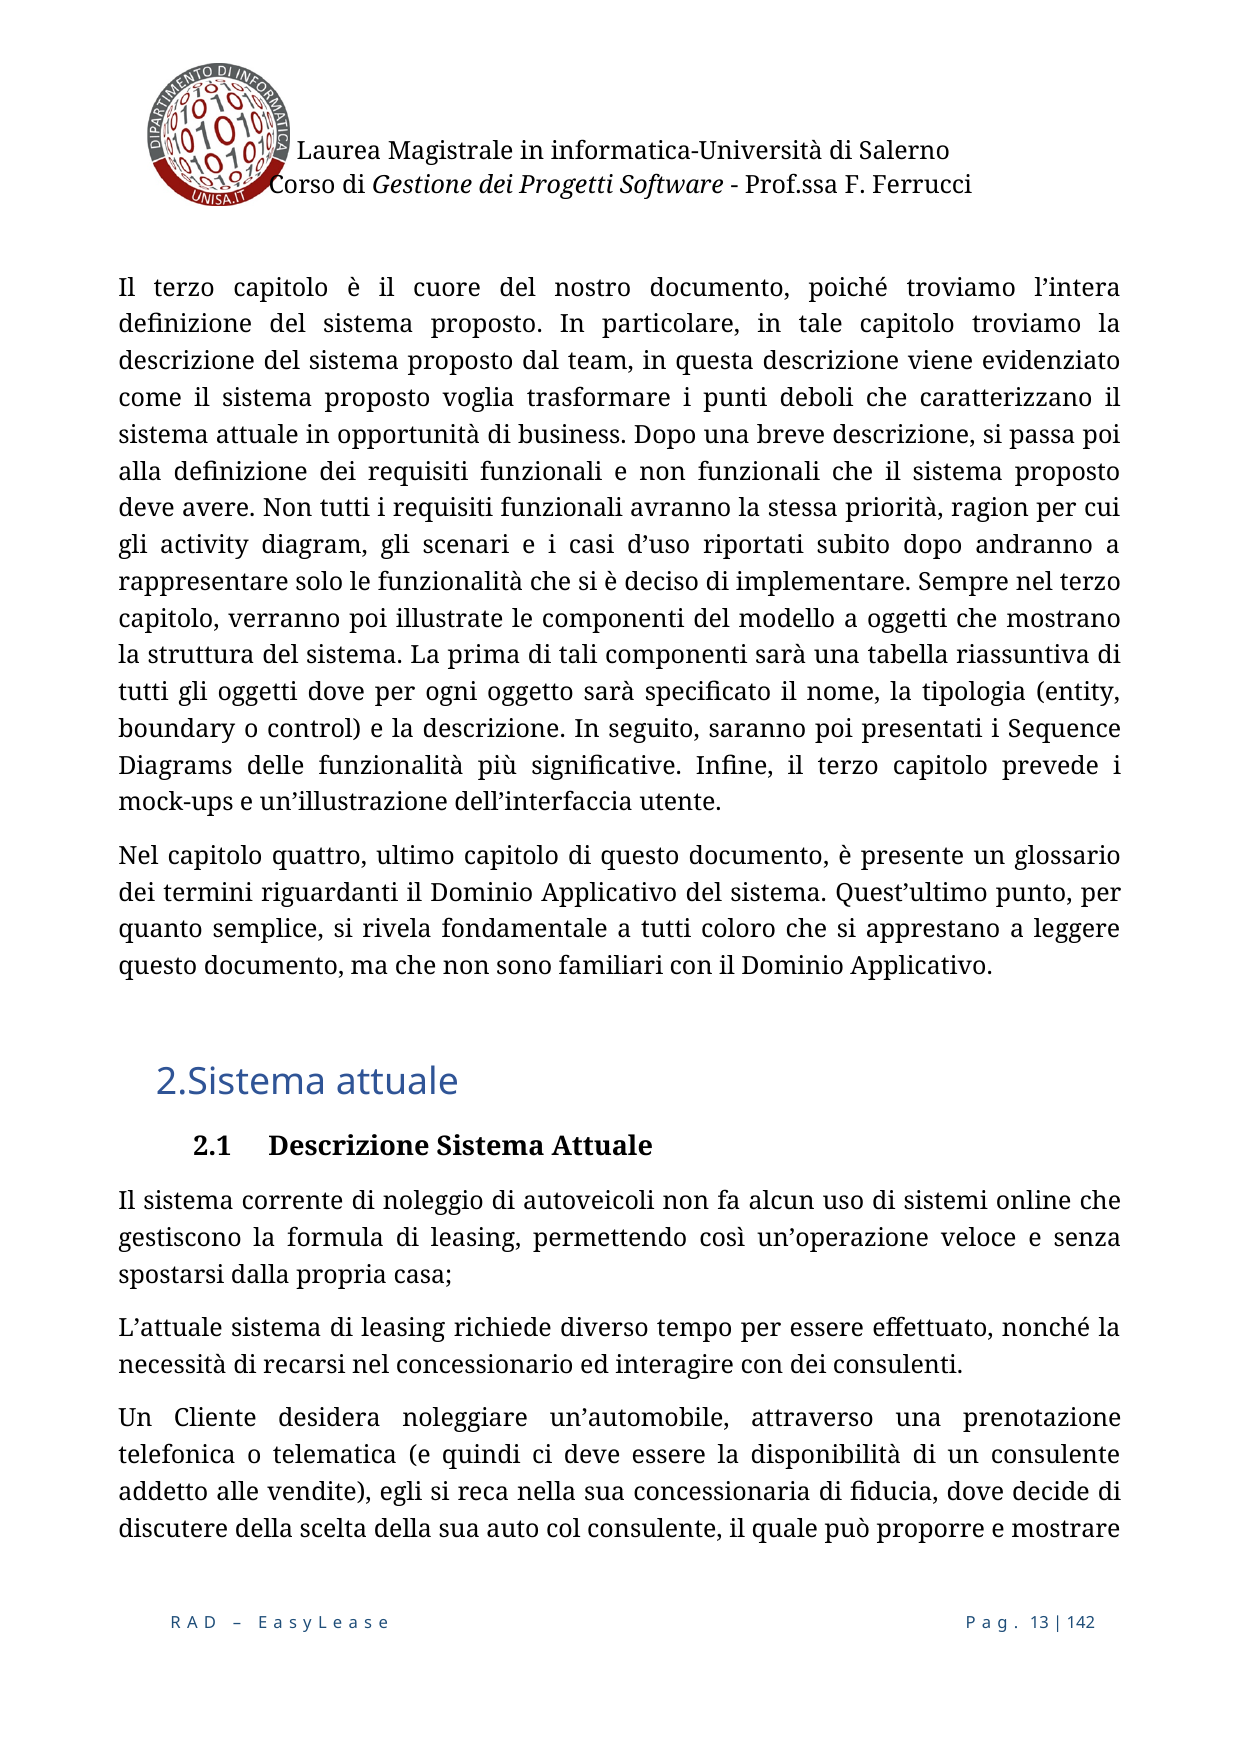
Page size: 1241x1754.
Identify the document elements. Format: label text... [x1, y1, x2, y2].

list Descrizione Sistema Attuale [193, 1126, 1122, 1163]
text 2.Sistema attuale [156, 1055, 1122, 1106]
text Nel capitolo quattro, ultimo capitolo di questo documento, è presente un glossario dei termini riguardanti il Dominio Applicativo del sistema. Quest’ultimo punto, per quanto semplice, si rivela fondamentale a tutti coloro che si apprestano a leggere questo documento, ma che non sono familiari con il Dominio Applicativo. [118, 837, 1122, 982]
picture [147, 63, 290, 206]
text Il terzo capitolo è il cuore del nostro documento, poiché troviamo l’intera definizione del sistema proposto. In particolare, in tale capitolo troviamo la descrizione del sistema proposto dal team, in questa descrizione viene evidenziato come il sistema proposto voglia trasformare i punti deboli che caratterizzano il sistema attuale in opportunità di business. Dopo una breve descrizione, si passa poi alla definizione dei requisiti funzionali e non funzionali che il sistema proposto deve avere. Non tutti i requisiti funzionali avranno la stessa priorità, ragion per cui gli activity diagram, gli scenari e i casi d’uso riportati subito dopo andranno a rappresentare solo le funzionalità che si è deciso di implementare. Sempre nel terzo capitolo, verranno poi illustrate le componenti del modello a oggetti che mostrano la struttura del sistema. La prima di tali componenti sarà una tabella riassuntiva di tutti gli oggetti dove per ogni oggetto sarà specificato il nome, la tipologia (entity, boundary o control) e la descrizione. In seguito, saranno poi presentati i Sequence Diagrams delle funzionalità più significative. Infine, il terzo capitolo prevede i mock-ups e un’illustrazione dell’interfaccia utente. [118, 269, 1122, 818]
text L’attuale sistema di leasing richiede diverso tempo per essere effettuato, nonché la necessità di recarsi nel concessionario ed interagire con dei consulenti. [118, 1310, 1122, 1381]
text Il sistema corrente di noleggio di autoveicoli non fa alcun uso di sistemi online che gestiscono la formula di leasing, permettendo così un’operazione veloce e senza spostarsi dalla propria casa; [118, 1183, 1122, 1291]
